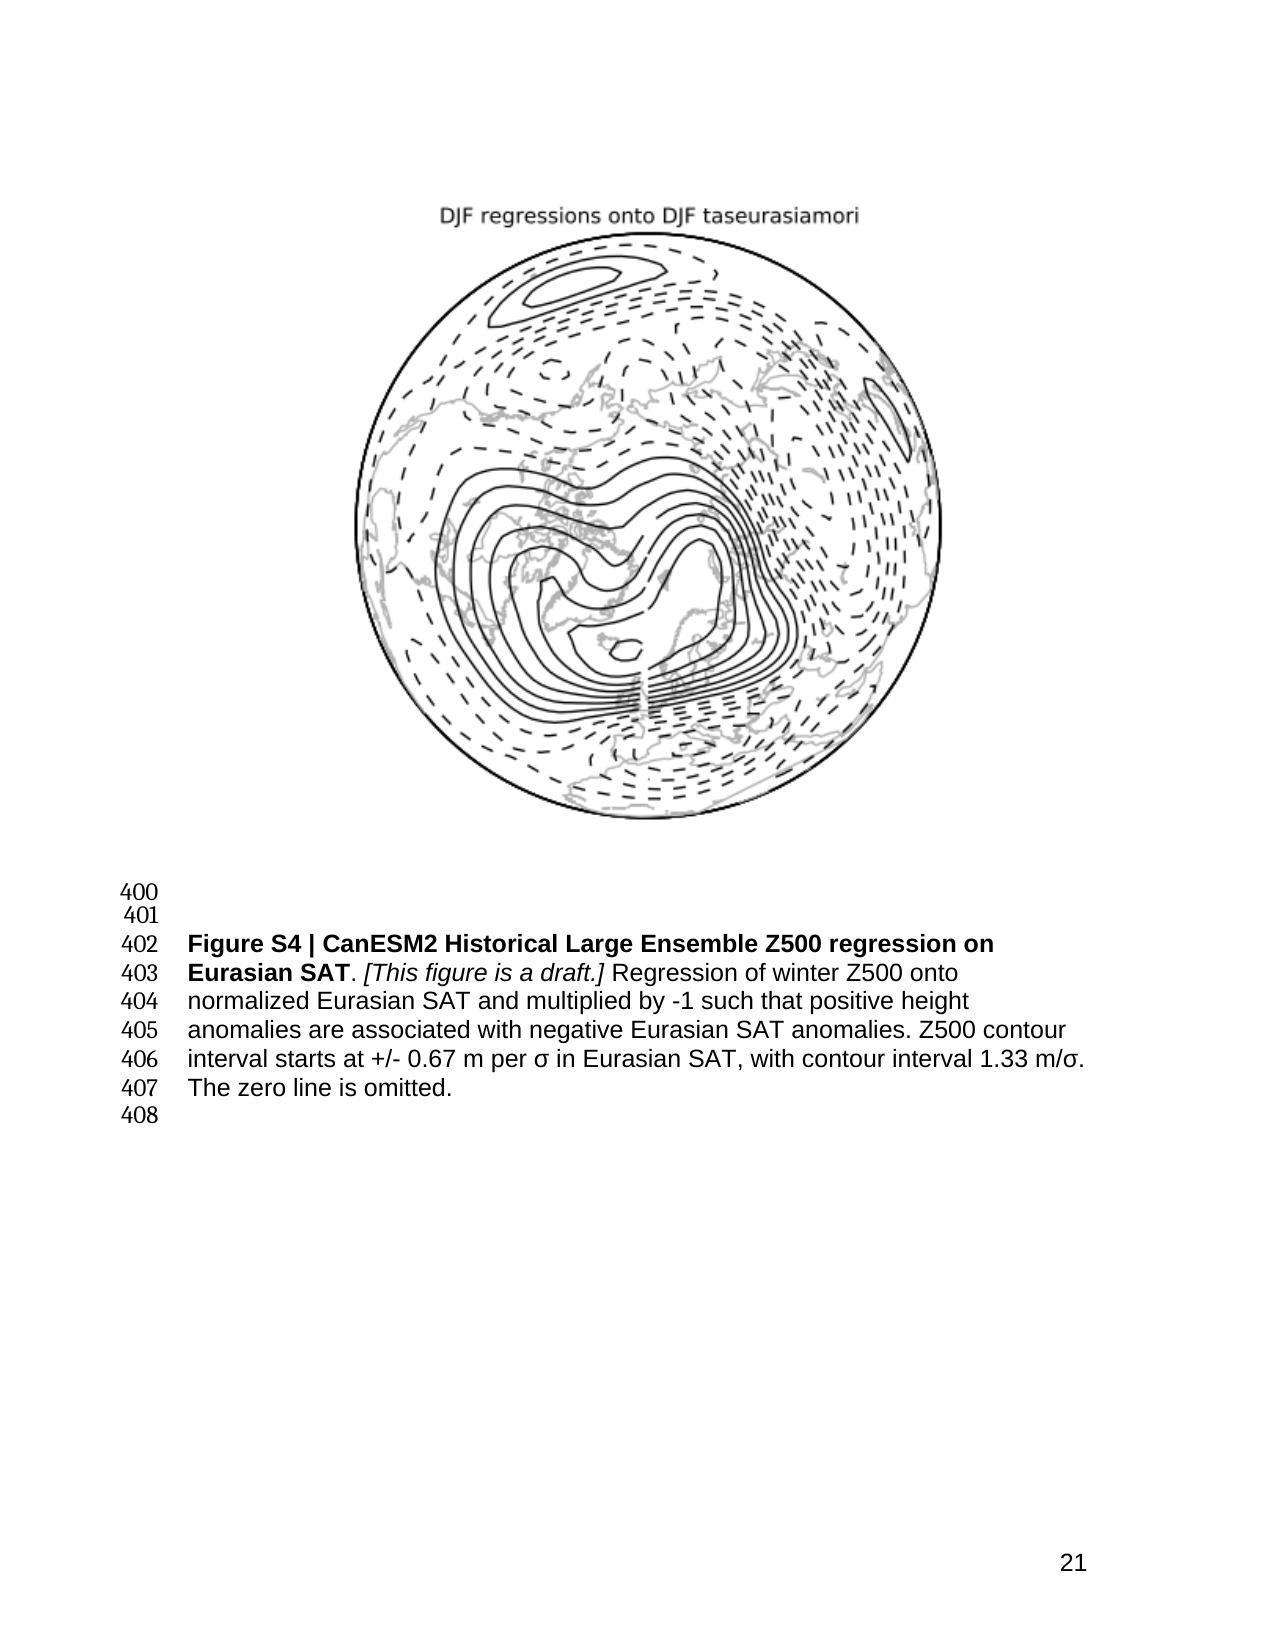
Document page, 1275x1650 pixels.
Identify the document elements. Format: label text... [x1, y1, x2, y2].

text Figure S4 | CanESM2 Historical Large Ensemble Z500 regression on Eurasian SAT. [This figure is a draft.] Regression of winter Z500 onto normalized Eurasian SAT and multiplied by -1 such that positive height anomalies are associated with negative Eurasian SAT anomalies. Z500 contour interval starts at +/- 0.67 m per σ in Eurasian SAT, with contour interval 1.33 m/σ. The zero line is omitted. [187, 929, 1087, 1101]
